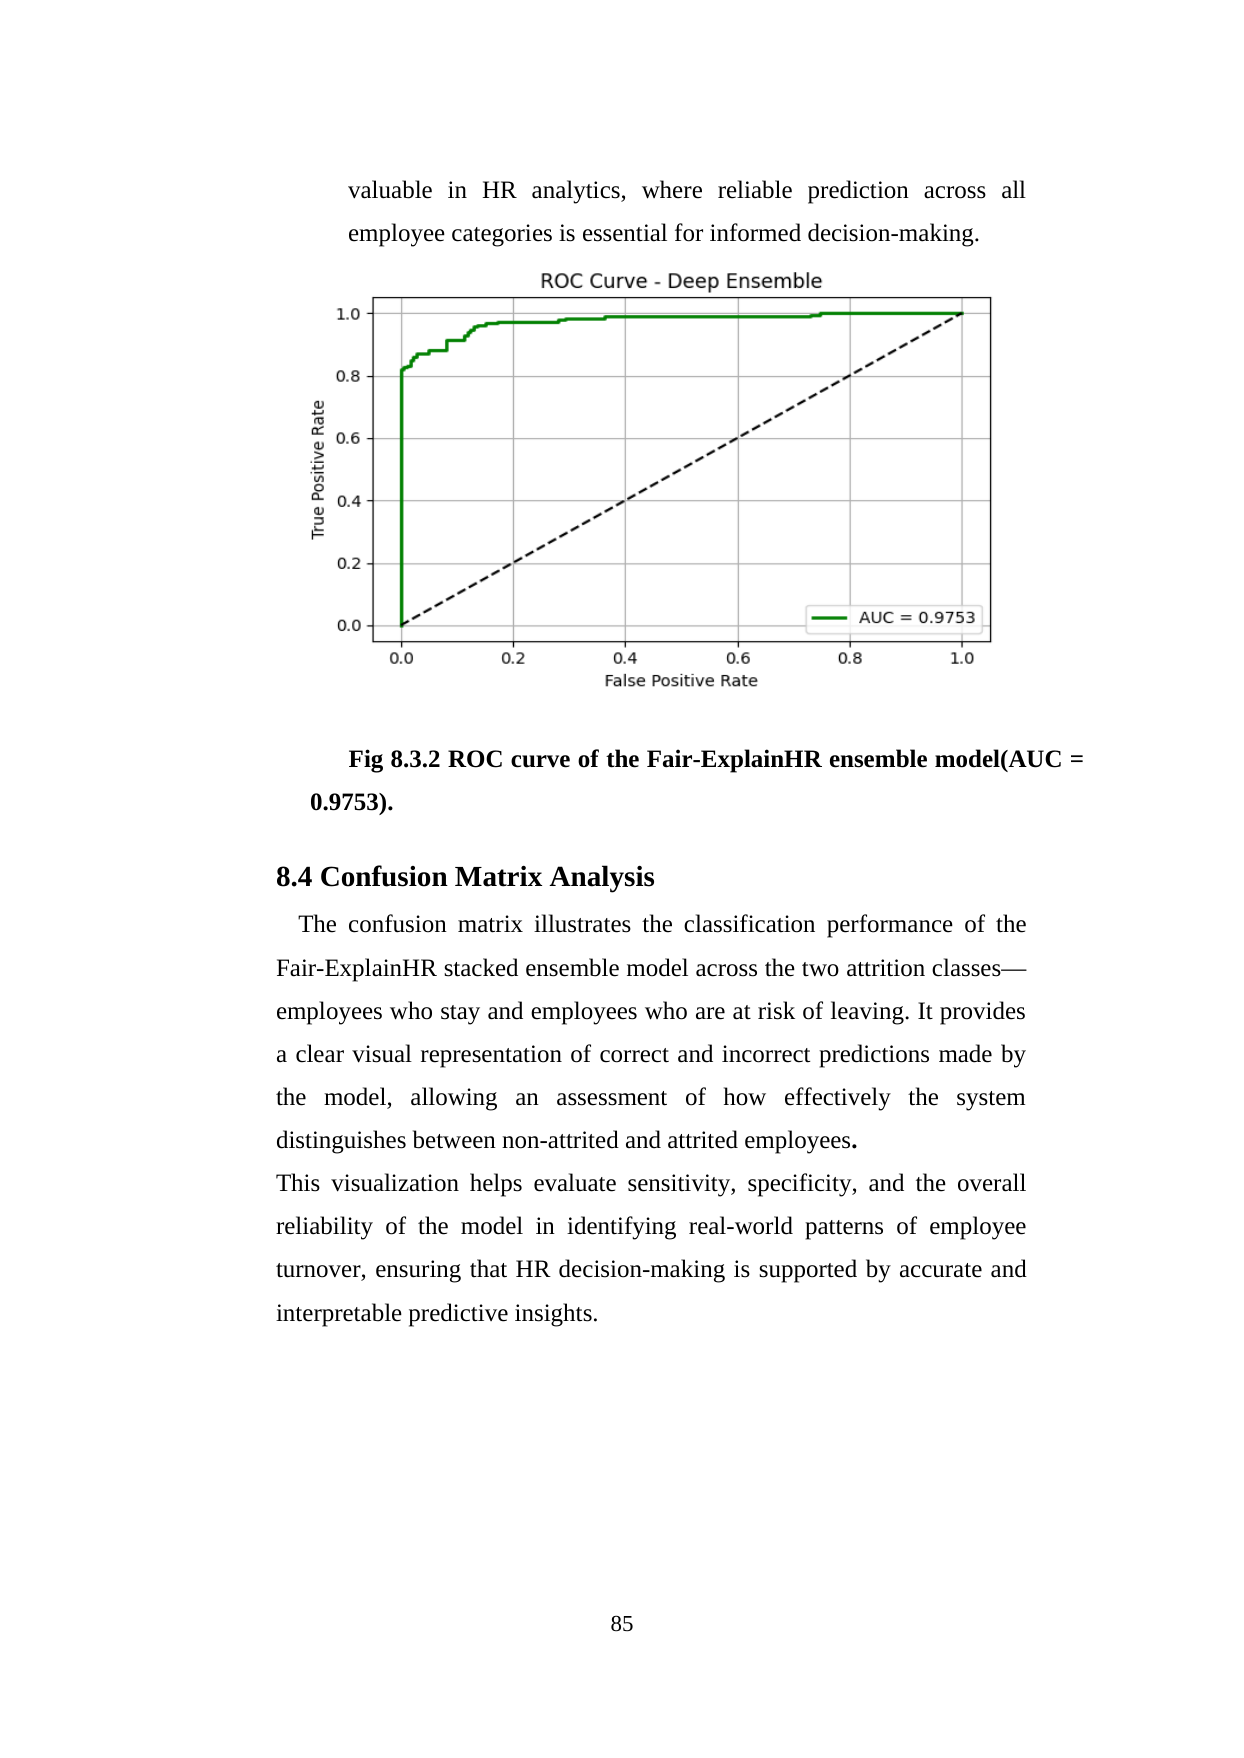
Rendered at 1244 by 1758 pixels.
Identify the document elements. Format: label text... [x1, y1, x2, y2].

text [276, 175, 1027, 247]
text This visualization helps evaluate sensitivity, specificity, and the overall reliability of the model in identifying real-world patterns of employee turnover, ensuring that HR decision-making is supported by accurate and interpretable predictive insights. [276, 1168, 1027, 1326]
text Fig 8.3.2 ROC curve of the Fair-ExplainHR ensemble model(AUC = 0.9753). [238, 744, 1086, 816]
subtitle The confusion matrix illustrates the classification performance of the Fair-ExplainHR stacked ensemble model across the two attrition classes—employees who stay and employees who are at risk of leaving. It provides a clear visual representation of correct and incorrect predictions made by the model, allowing an assessment of how effectively the system distinguishes between non-attrited and attrited employees. [276, 909, 1027, 1154]
picture [300, 261, 1002, 701]
subtitle 8.4 Confusion Matrix Analysis [276, 859, 1027, 893]
